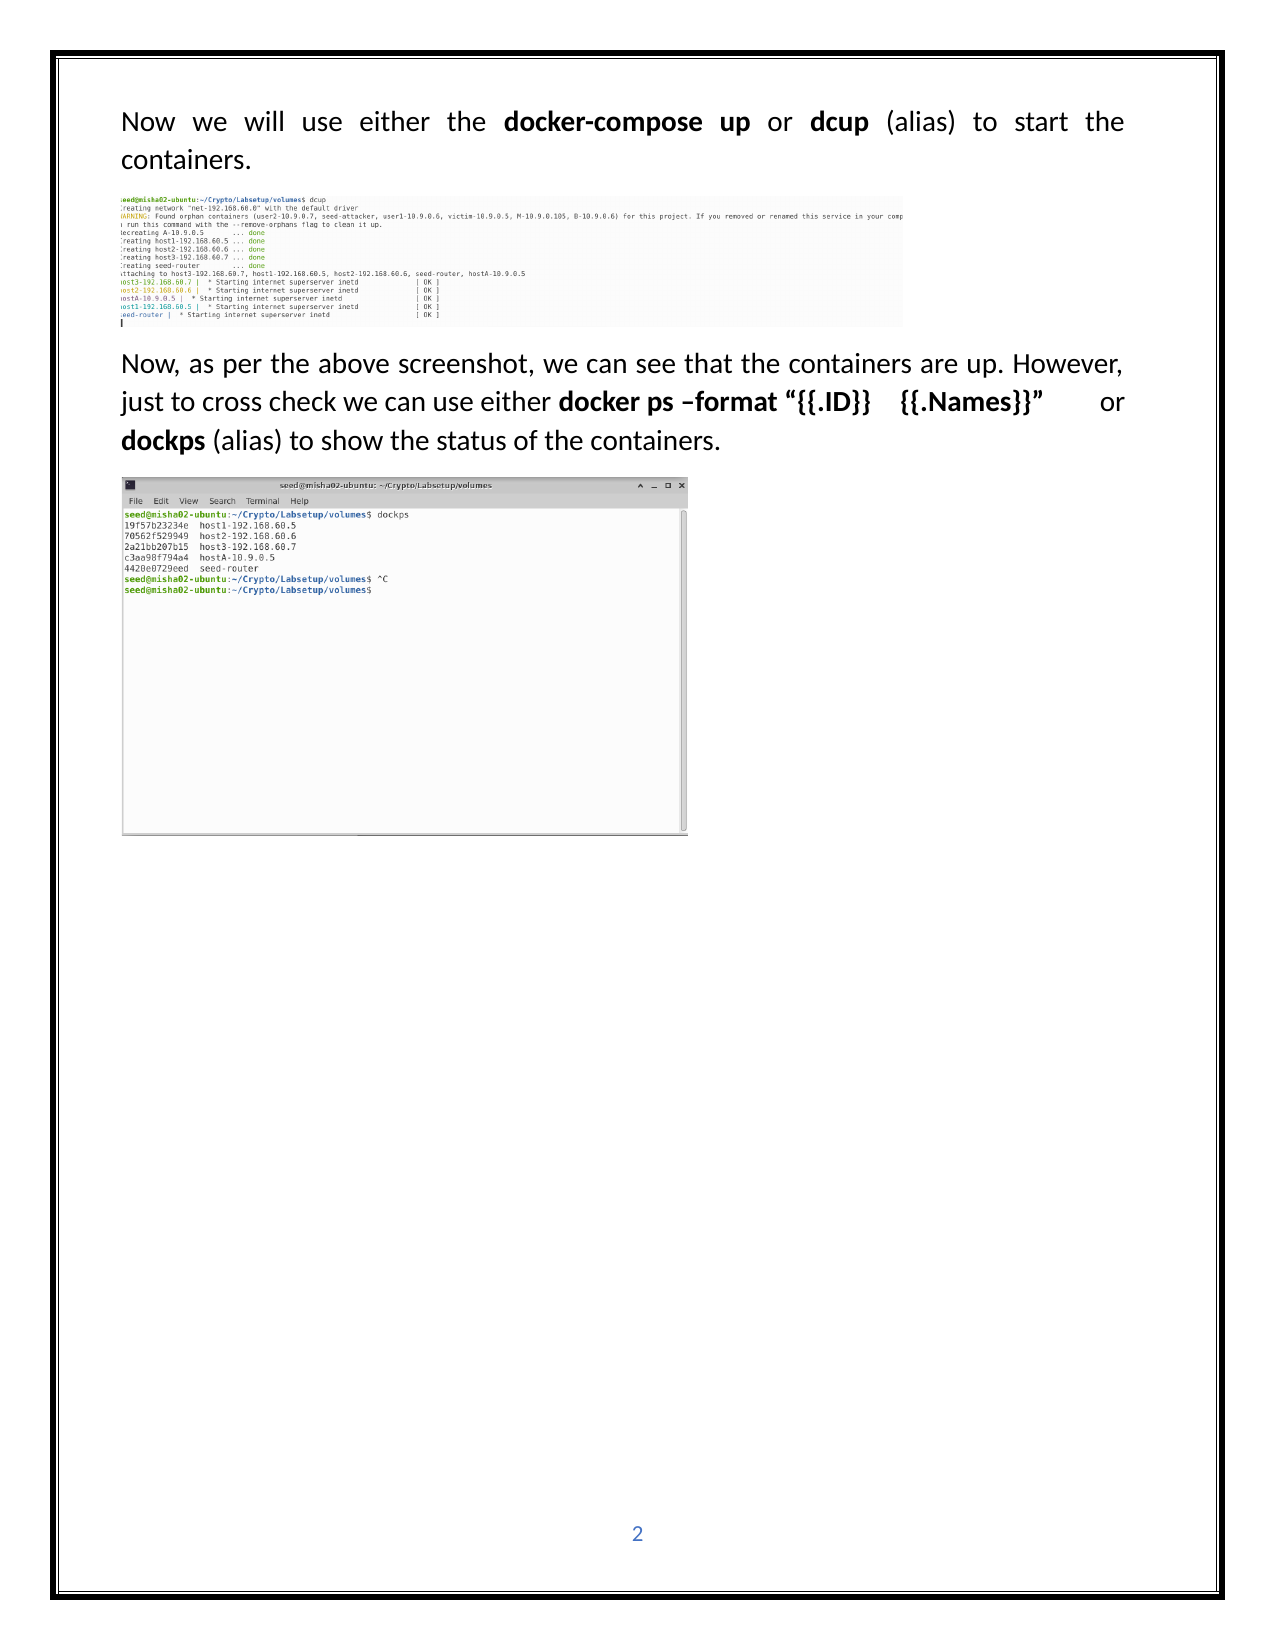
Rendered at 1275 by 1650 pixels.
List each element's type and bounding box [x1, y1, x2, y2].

picture [121, 477, 688, 836]
picture [120, 196, 903, 327]
